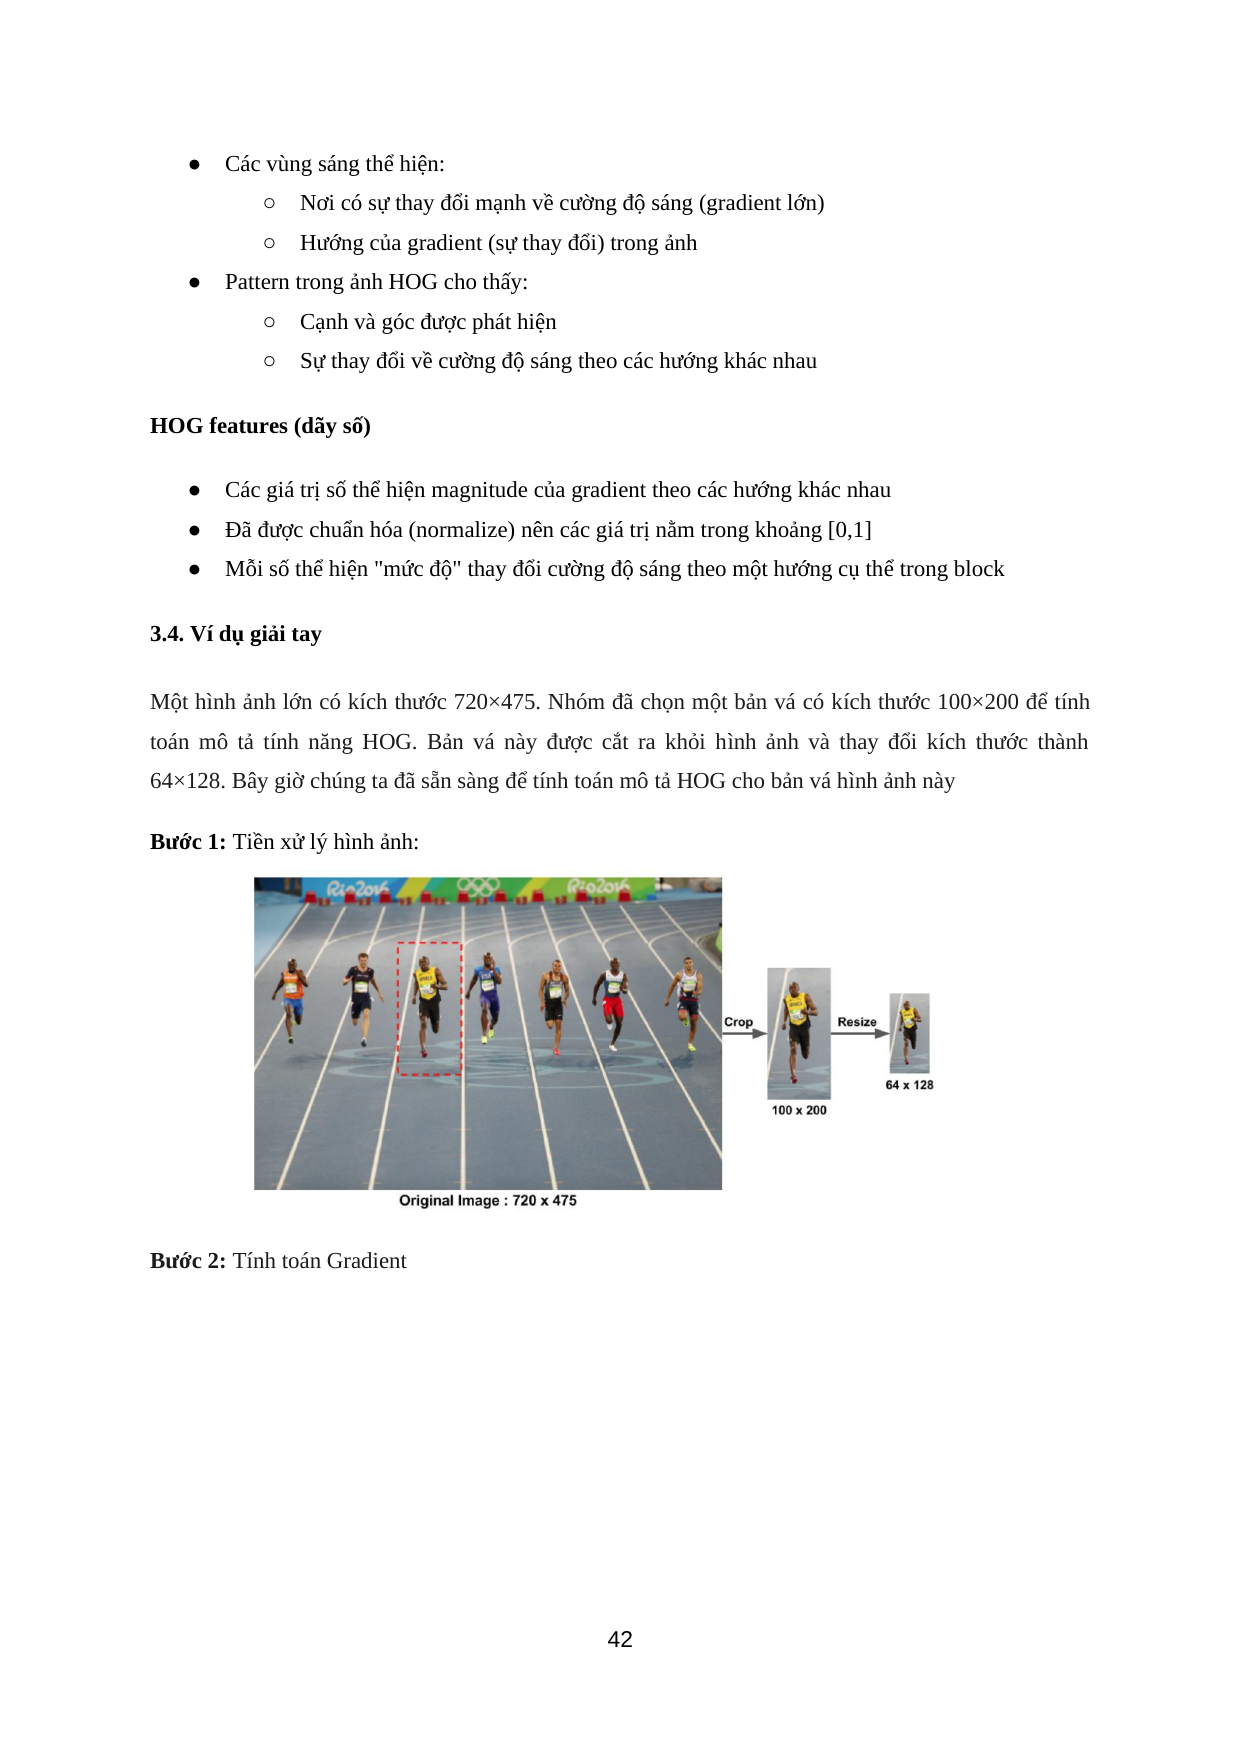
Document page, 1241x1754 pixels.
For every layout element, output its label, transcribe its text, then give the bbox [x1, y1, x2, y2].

list Pattern trong ảnh HOG cho thấy: [187, 268, 1090, 295]
picture [225, 867, 950, 1220]
list Các vùng sáng thể hiện: [187, 150, 1090, 176]
text Bước 1: Tiền xử lý hình ảnh: [150, 828, 1090, 854]
list Nơi có sự thay đổi mạnh về cường độ sáng (gradient lớn) [262, 189, 1090, 216]
subtitle 3.4. Ví dụ giải tay [150, 620, 1090, 646]
list Sự thay đổi về cường độ sáng theo các hướng khác nhau [262, 347, 1090, 374]
list Hướng của gradient (sự thay đổi) trong ảnh [262, 229, 1090, 255]
list Mỗi số thể hiện "mức độ" thay đổi cường độ sáng theo một hướng cụ thể trong block [187, 555, 1090, 582]
list Đã được chuẩn hóa (normalize) nên các giá trị nằm trong khoảng [0,1] [187, 516, 1090, 542]
text Một hình ảnh lớn có kích thước 720×475. Nhóm đã chọn một bản vá có kích thước 100×200 để tính toán mô tả tính năng HOG. Bản vá này được cắt ra khỏi hình ảnh và thay đổi kích thước thành 64×128. Bây giờ chúng ta đã sẵn sàng để tính toán mô tả HOG cho bản vá hình ảnh này [150, 688, 1090, 794]
list Cạnh và góc được phát hiện [262, 308, 1090, 334]
list Các giá trị số thể hiện magnitude của gradient theo các hướng khác nhau [187, 476, 1090, 503]
text HOG features (dãy số) [150, 412, 1090, 438]
text Bước 2: Tính toán Gradient [150, 1247, 1090, 1274]
